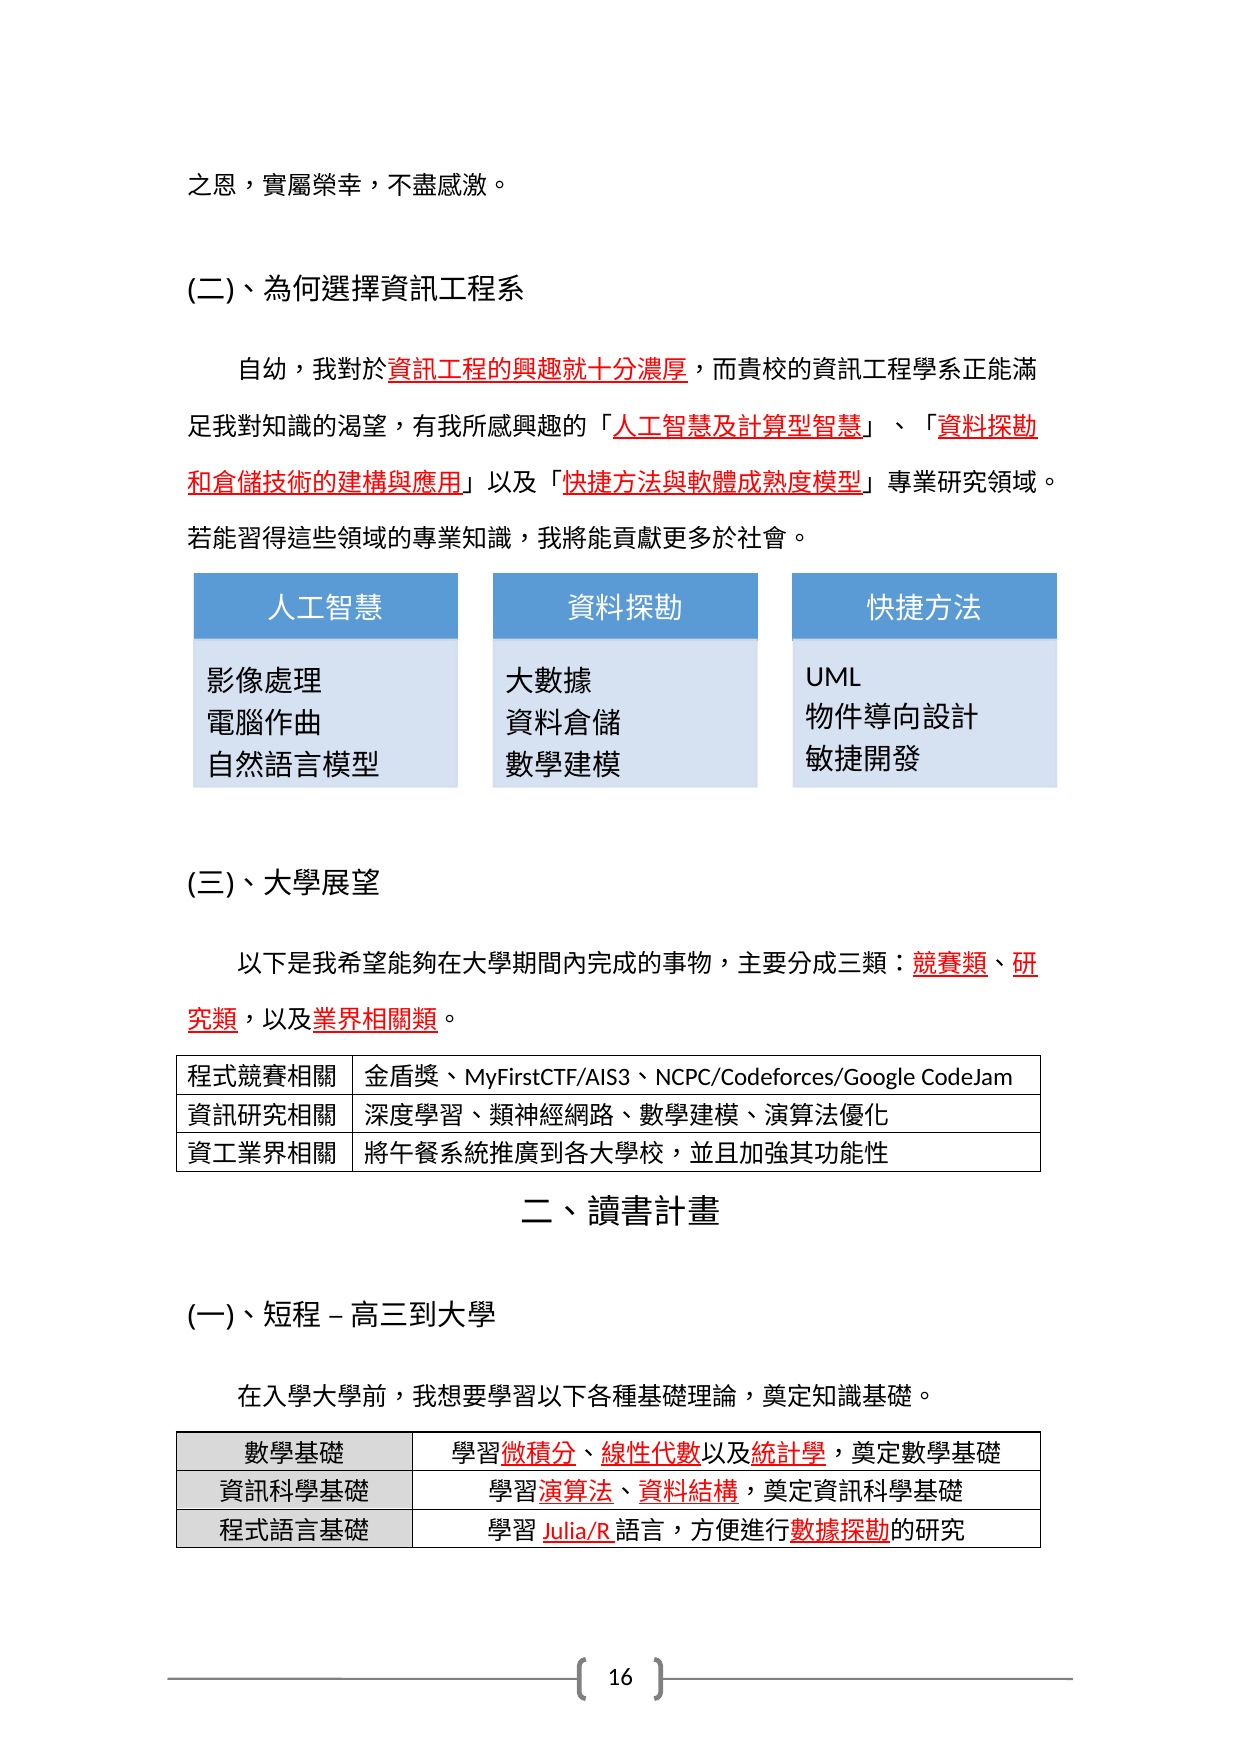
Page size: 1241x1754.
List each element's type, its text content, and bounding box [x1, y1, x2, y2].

table_cell 資工業界相關 [177, 1133, 352, 1171]
table_cell 將午餐系統推廣到各大學校，並且加強其功能性 [353, 1133, 1040, 1171]
table_header 學習微積分、線性代數以及統計學，奠定數學基礎 [413, 1433, 1040, 1470]
subtitle (二)、為何選擇資訊工程系 [187, 249, 1053, 324]
table_cell 深度學習、類神經網路、數學建模、演算法優化 [353, 1095, 1040, 1132]
text 自幼，我對於資訊工程的興趣就十分濃厚，而貴校的資訊工程學系正能滿足我對知識的渴望，有我所感興趣的「人工智慧及計算型智慧」、「資料探勘和倉儲技術的建構與應用」以及「快捷方法與軟體成熟度模型」專業研究領域。若能習得這些領域的專業知識，我將能貢獻更多於社會。 [187, 349, 1053, 556]
subtitle (一)、短程 – 高三到大學 [187, 1276, 1053, 1351]
table_header 金盾獎、MyFirstCTF/AIS3、NCPC/Codeforces/Google CodeJam [353, 1056, 1040, 1093]
subtitle 二、讀書計畫 [187, 1172, 1053, 1247]
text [187, 164, 1053, 202]
table_cell 資訊研究相關 [177, 1095, 352, 1132]
table_cell 學習Julia/R語言，方便進行數據探勘的研究 [413, 1510, 1040, 1547]
table_header 程式競賽相關 [177, 1056, 352, 1093]
subtitle (三)、大學展望 [187, 843, 1053, 918]
text 以下是我希望能夠在大學期間內完成的事物，主要分成三類：競賽類、研究類，以及業界相關類。 [187, 943, 1053, 1037]
table_header 數學基礎 [177, 1433, 412, 1470]
table_cell 程式語言基礎 [177, 1510, 412, 1547]
table_cell 資訊科學基礎 [177, 1471, 412, 1508]
table_cell 學習演算法、資料結構，奠定資訊科學基礎 [413, 1471, 1040, 1508]
text 在入學大學前，我想要學習以下各種基礎理論，奠定知識基礎。 [187, 1376, 1053, 1413]
